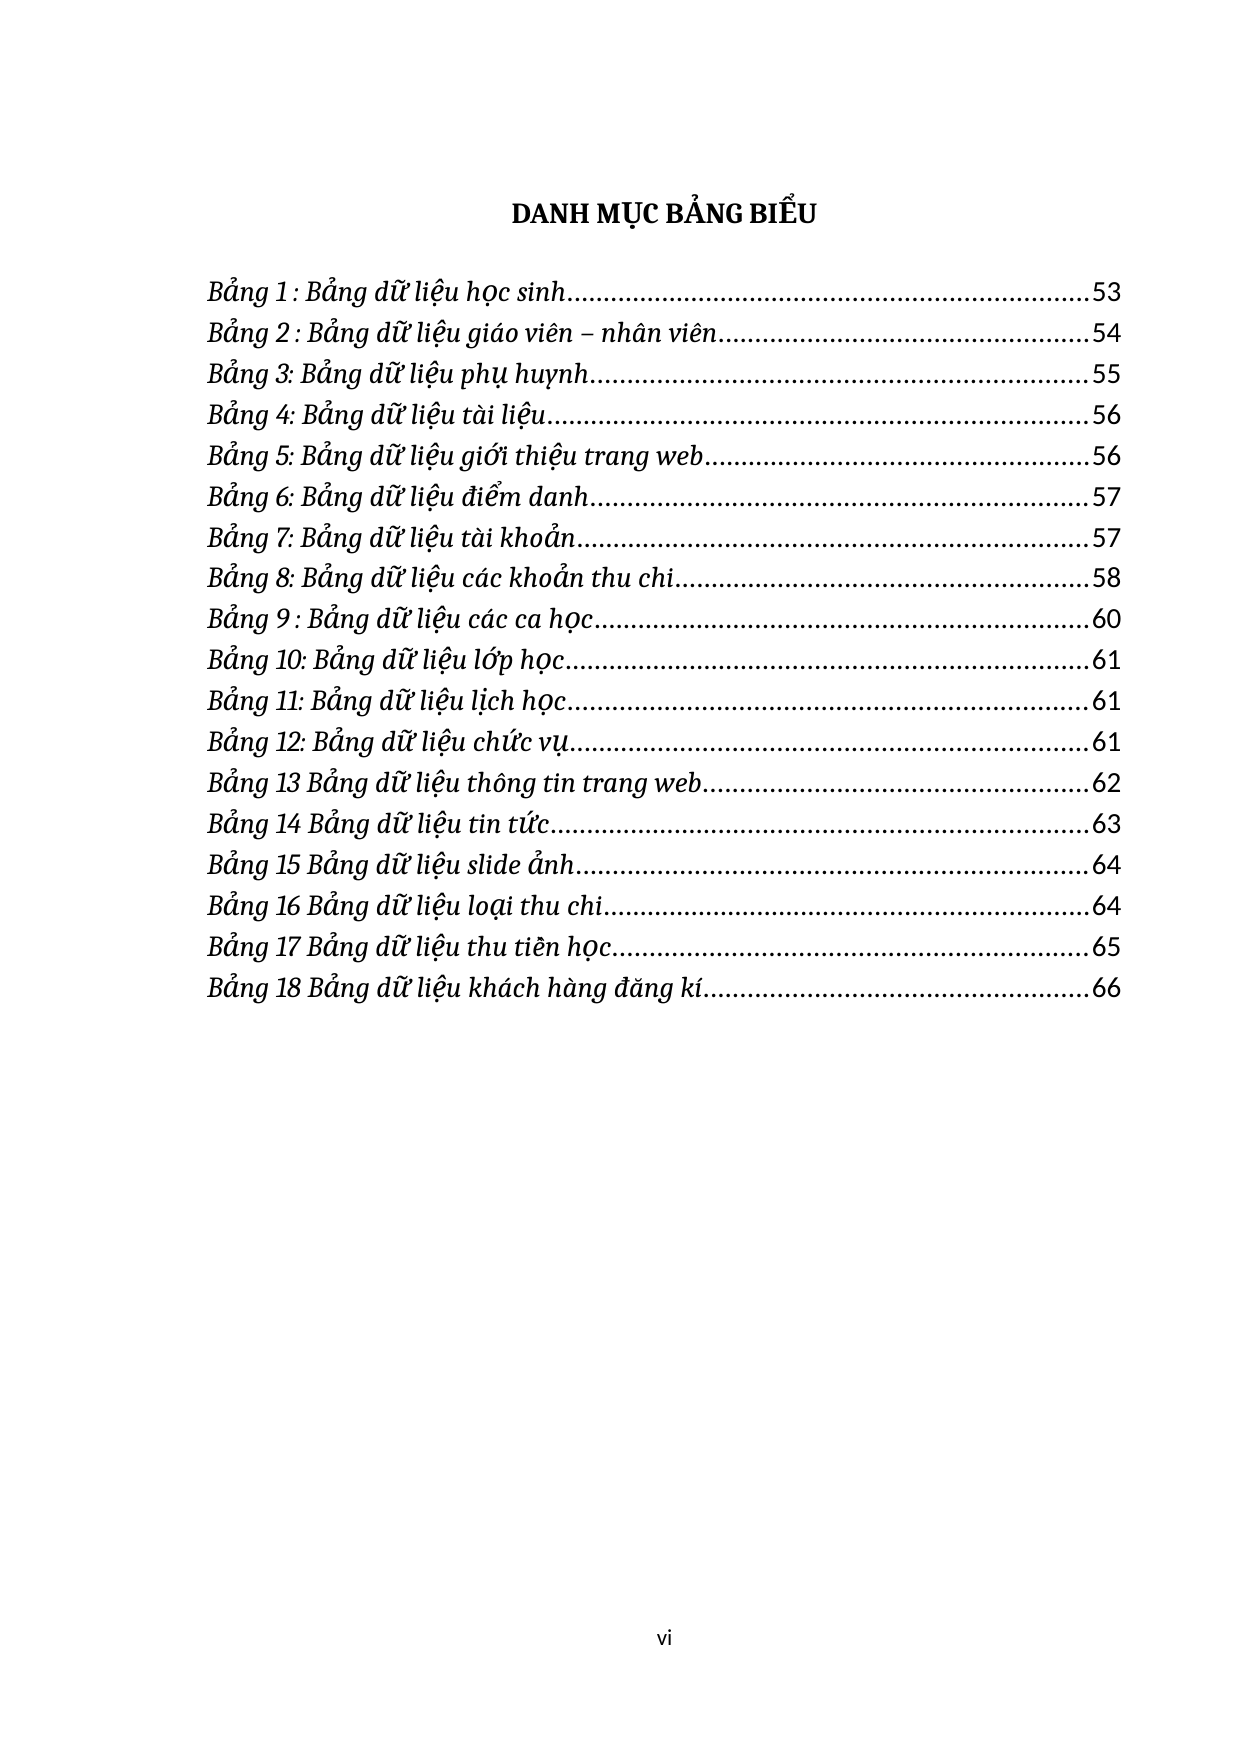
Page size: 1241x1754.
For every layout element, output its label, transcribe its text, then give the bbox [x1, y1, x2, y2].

text Bảng 10: Bảng dữ liệu lớp học 61 [207, 641, 1122, 677]
text Bảng 11: Bảng dữ liệu lịch học 61 [207, 682, 1122, 718]
text Bảng 4: Bảng dữ liệu tài liệu 56 [207, 396, 1122, 431]
text Bảng 3: Bảng dữ liệu phụ huynh 55 [207, 355, 1122, 391]
text Bảng 13 Bảng dữ liệu thông tin trang web 62 [207, 764, 1122, 800]
subtitle DANH MỤC BẢNG BIỂU [207, 198, 1122, 231]
text Bảng 15 Bảng dữ liệu slide ảnh 64 [207, 846, 1122, 882]
text Bảng 17 Bảng dữ liệu thu tiền học 65 [207, 928, 1122, 964]
text Bảng 7: Bảng dữ liệu tài khoản 57 [207, 519, 1122, 554]
text Bảng 9 : Bảng dữ liệu các ca học 60 [207, 601, 1122, 636]
text Bảng 1 : Bảng dữ liệu học sinh 53 [207, 273, 1122, 309]
text Bảng 18 Bảng dữ liệu khách hàng đăng kí 66 [207, 969, 1122, 1004]
text Bảng 5: Bảng dữ liệu giới thiệu trang web 56 [207, 437, 1122, 472]
text Bảng 16 Bảng dữ liệu loại thu chi 64 [207, 887, 1122, 923]
text Bảng 14 Bảng dữ liệu tin tức 63 [207, 805, 1122, 841]
text Bảng 8: Bảng dữ liệu các khoản thu chi 58 [207, 559, 1122, 595]
text Bảng 2 : Bảng dữ liệu giáo viên – nhân viên 54 [207, 314, 1122, 349]
text Bảng 12: Bảng dữ liệu chức vụ 61 [207, 723, 1122, 759]
text Bảng 6: Bảng dữ liệu điểm danh 57 [207, 478, 1122, 513]
